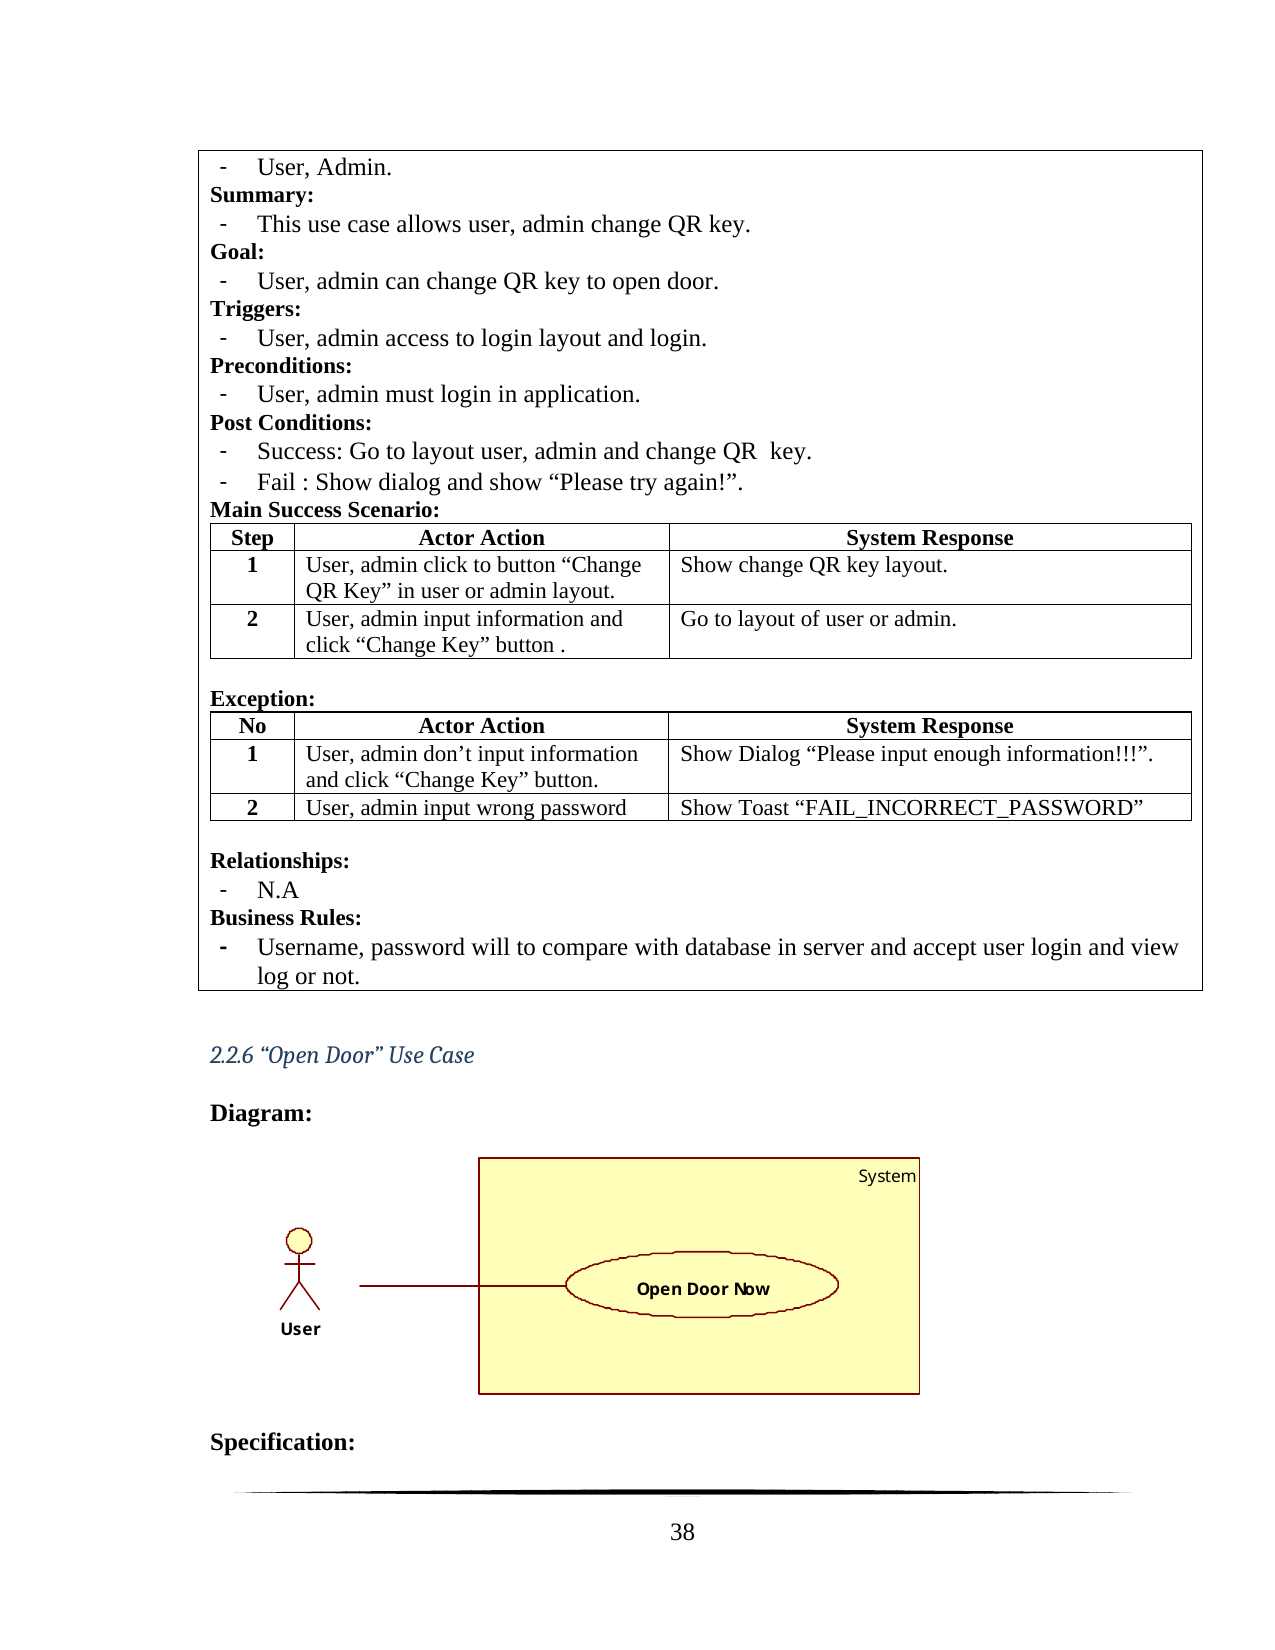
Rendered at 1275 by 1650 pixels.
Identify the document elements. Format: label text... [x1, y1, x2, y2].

text Specification: [210, 1427, 1155, 1456]
picture [234, 1488, 1132, 1497]
text Diagram: [210, 1098, 1155, 1127]
subtitle 2.2.6 “Open Door” Use Case [210, 1041, 1155, 1069]
